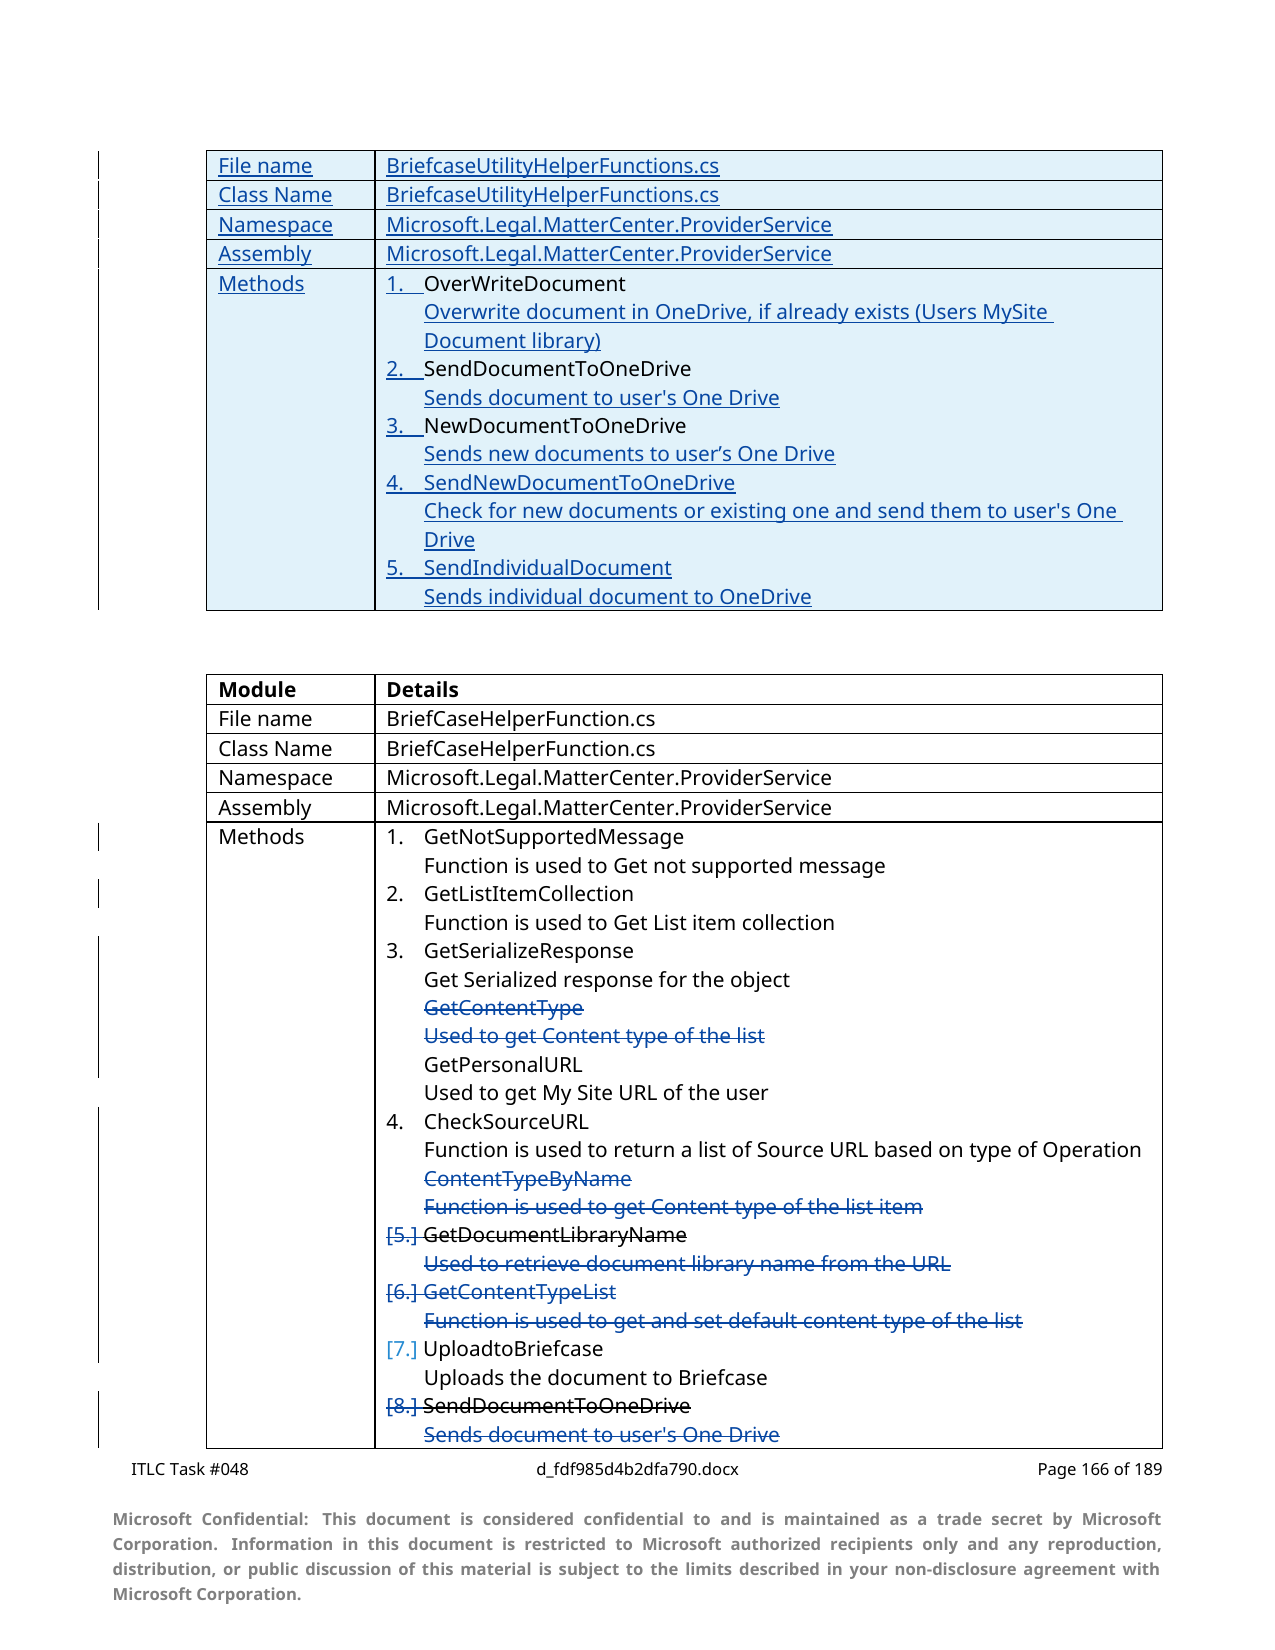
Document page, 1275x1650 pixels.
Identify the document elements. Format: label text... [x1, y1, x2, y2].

table_cell BriefCaseHelperFunction.cs [376, 734, 1162, 762]
table_header Module [207, 675, 374, 703]
table_cell Namespace [207, 764, 374, 792]
table_cell Microsoft.Legal.MatterCenter.ProviderService [376, 764, 1162, 792]
table_header Details [376, 675, 1162, 703]
table_cell Methods [207, 823, 374, 1448]
table_cell BriefCaseHelperFunction.cs [376, 705, 1162, 733]
table_cell Assembly [207, 793, 374, 821]
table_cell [376, 823, 1162, 1448]
table_cell Class Name [207, 734, 374, 762]
table_cell Microsoft.Legal.MatterCenter.ProviderService [376, 793, 1162, 821]
table_cell File name [207, 705, 374, 733]
